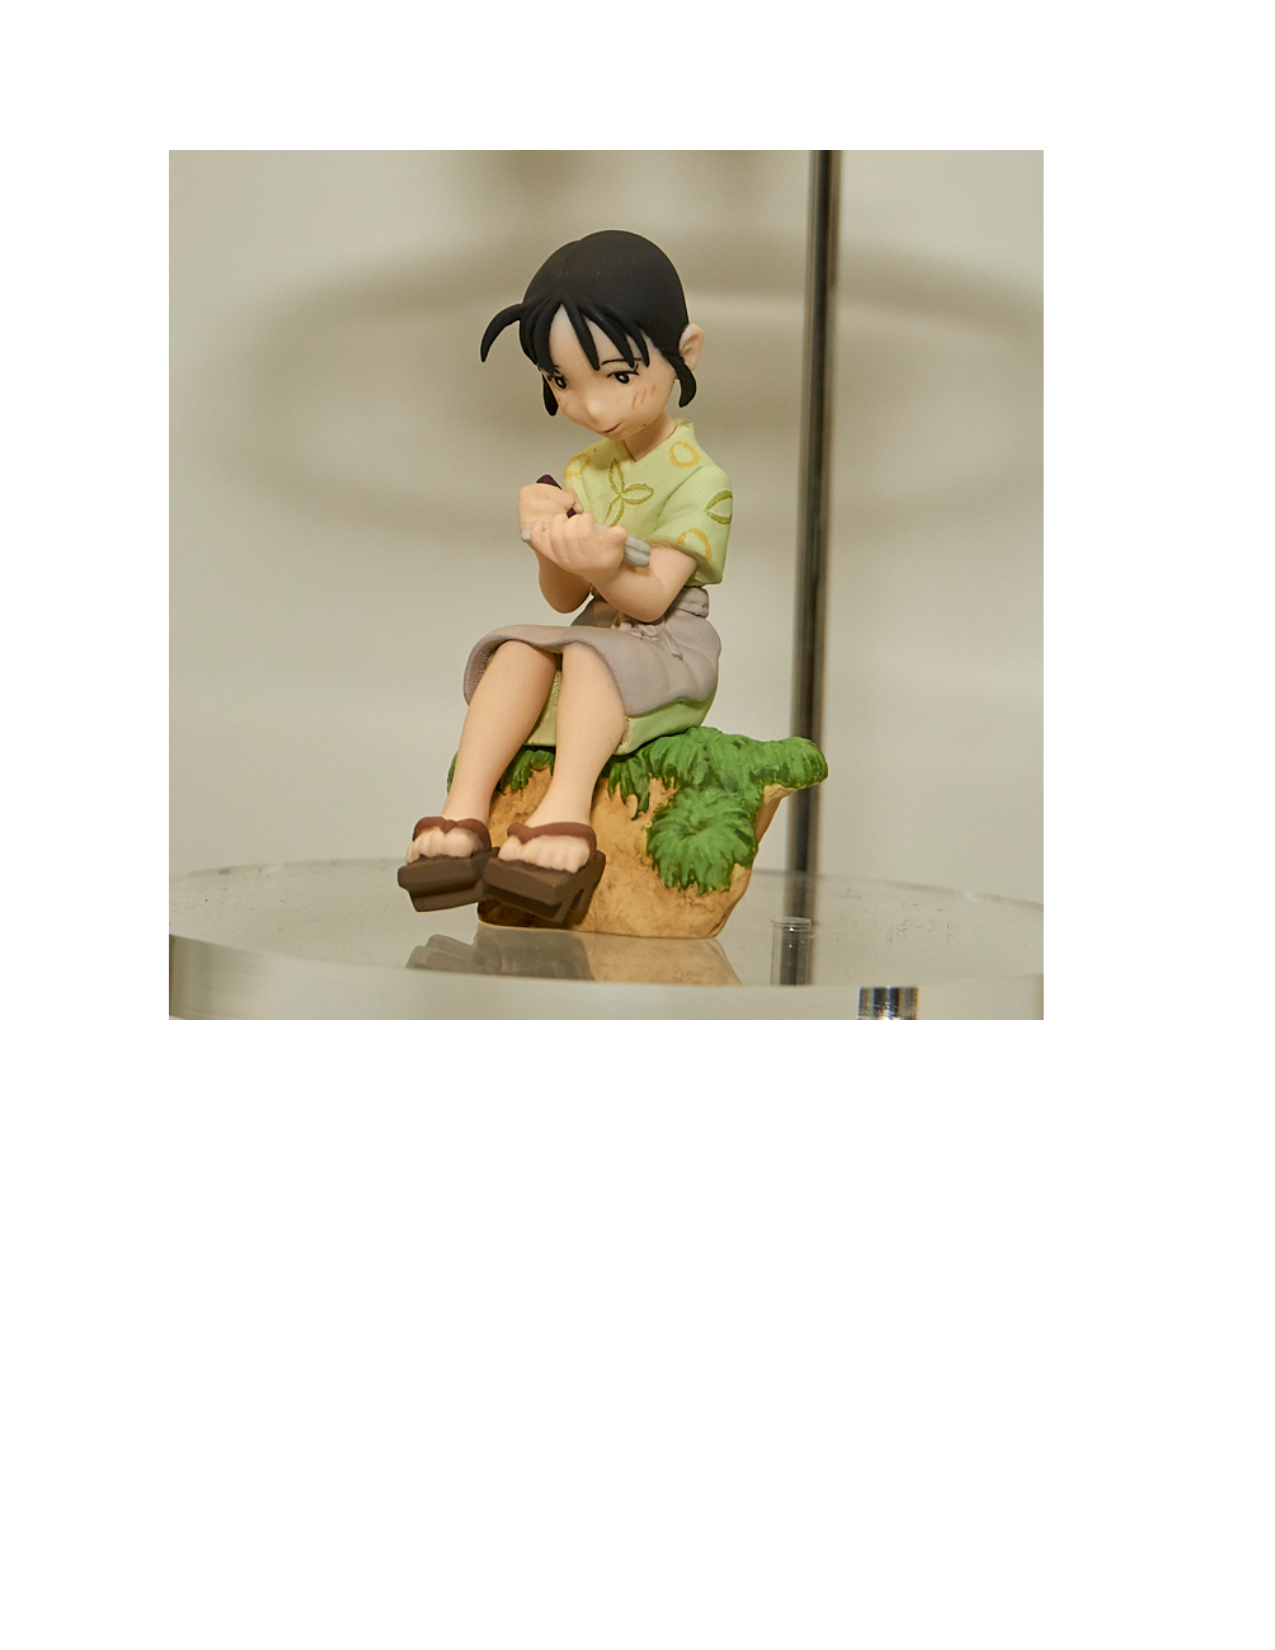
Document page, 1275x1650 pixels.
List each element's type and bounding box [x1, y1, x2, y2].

picture [168, 150, 1044, 1020]
